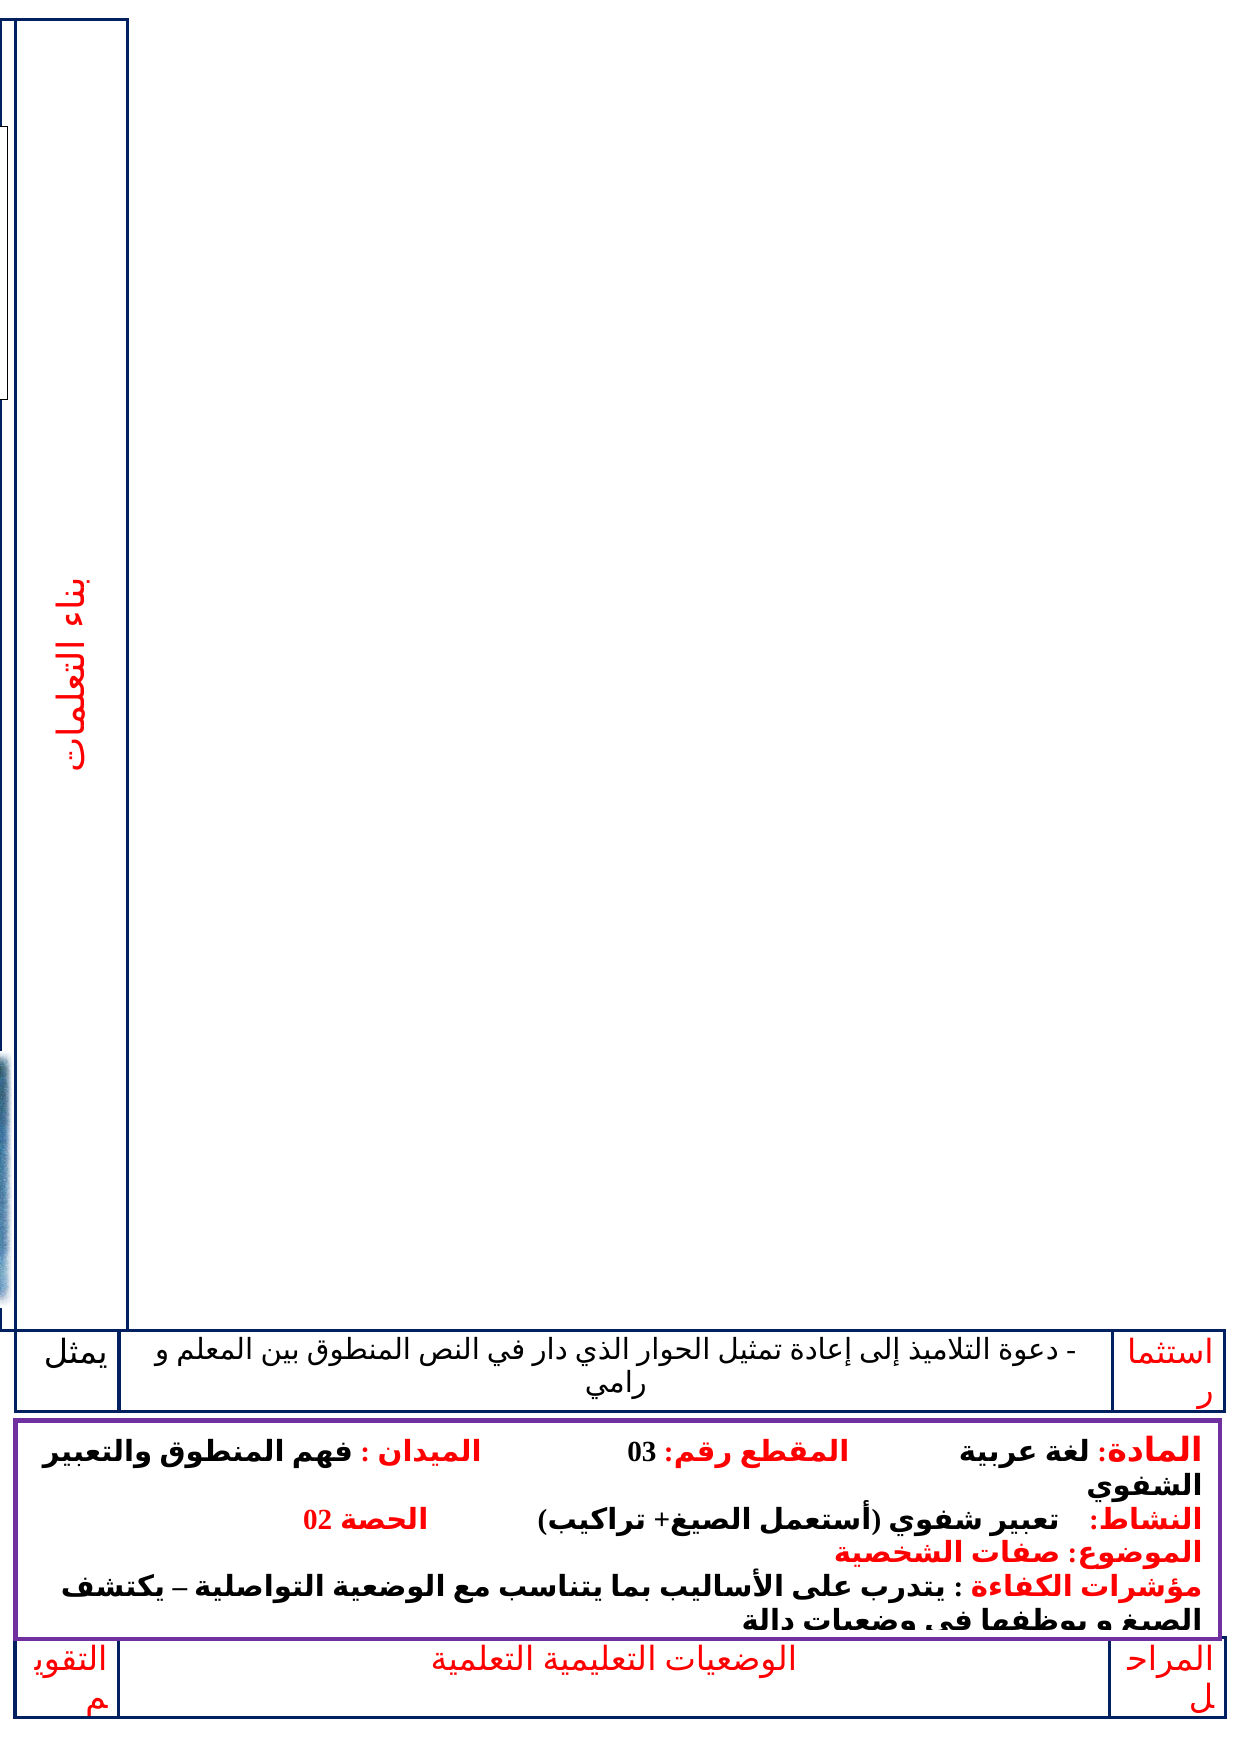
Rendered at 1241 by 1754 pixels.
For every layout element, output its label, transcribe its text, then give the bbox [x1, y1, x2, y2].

table_cell يمثل [17, 1332, 117, 1410]
table_cell - دعوة التلاميذ إلى إعادة تمثيل الحوار الذي دار في النص المنطوق بين المعلم و رامي [121, 1332, 1111, 1410]
table_header التقويم [17, 1641, 117, 1716]
table_cell استثمار [1114, 1332, 1223, 1410]
table_header الوضعيات التعليمية التعلمية [120, 1641, 1108, 1716]
picture [0, 1051, 12, 1308]
table_header المراحل [1111, 1639, 1224, 1716]
table_cell بناء التعلمات [17, 21, 126, 1329]
